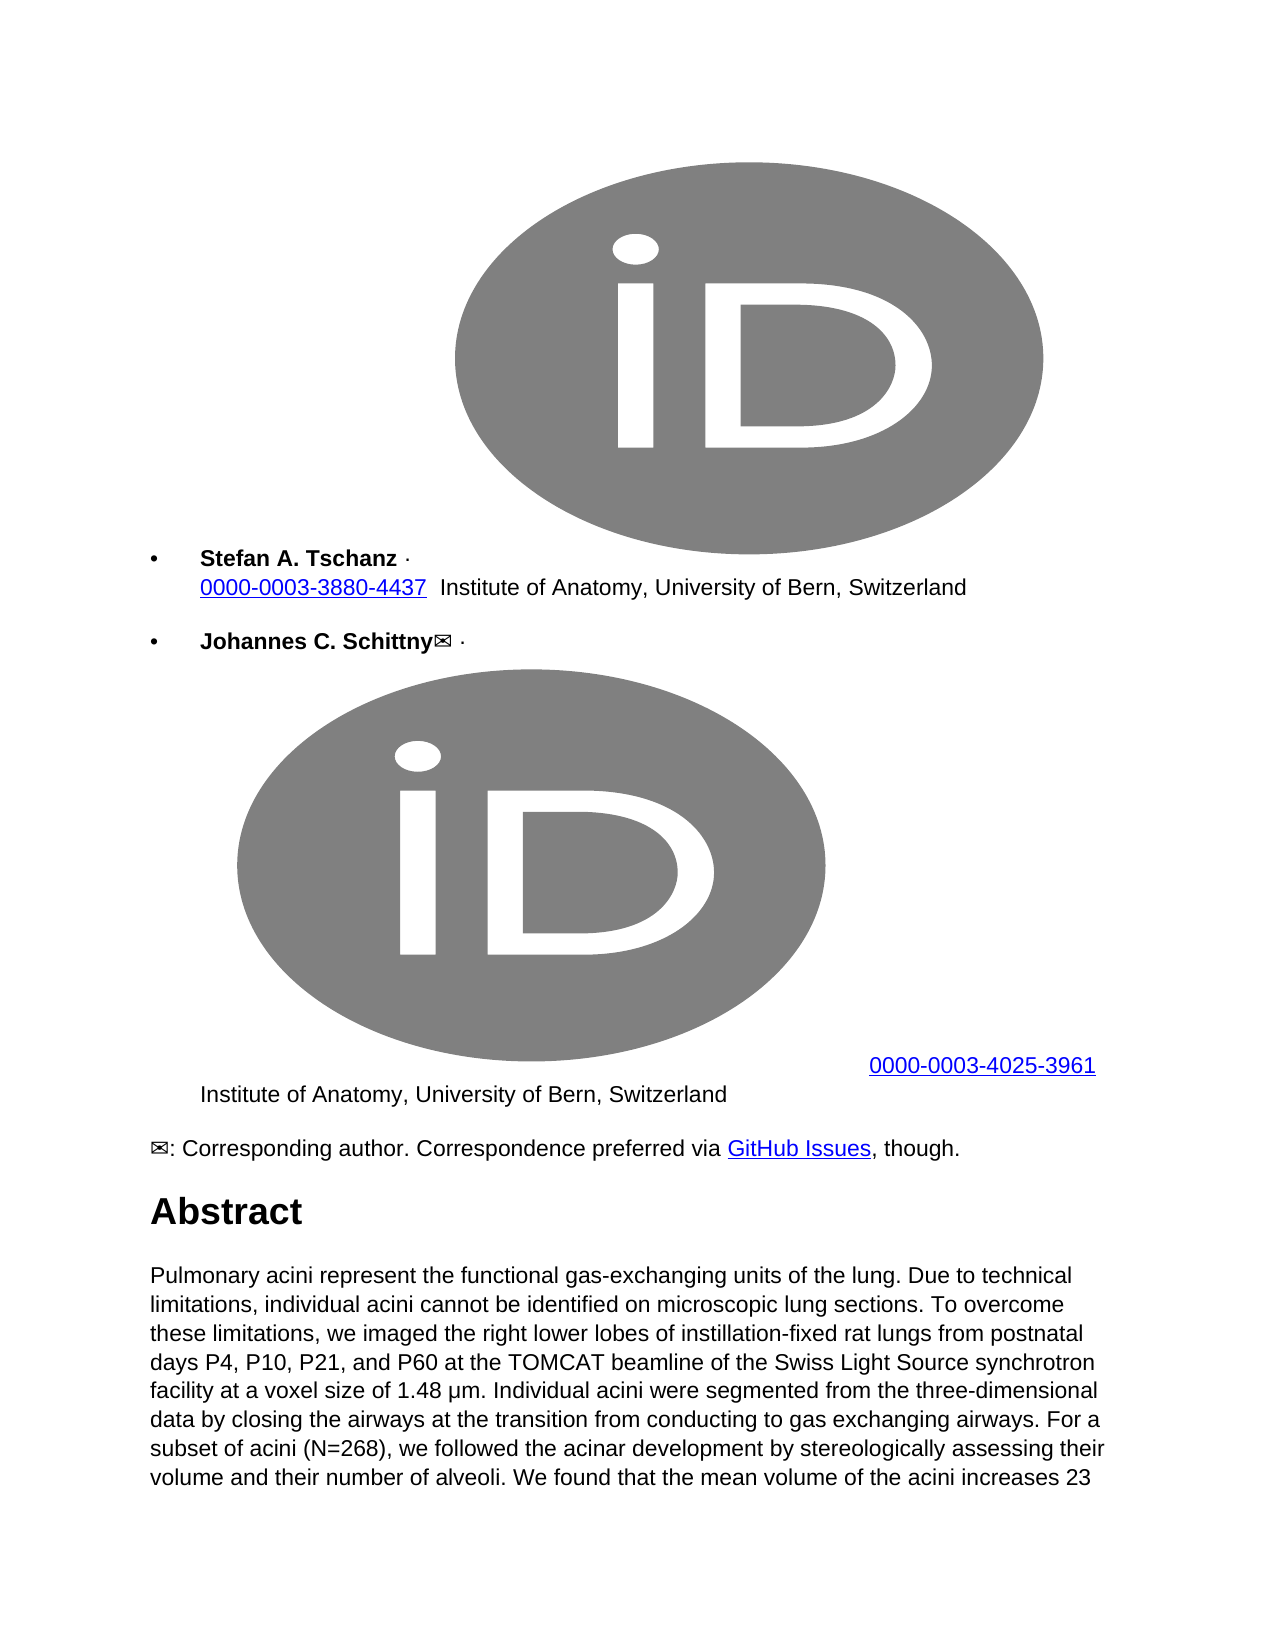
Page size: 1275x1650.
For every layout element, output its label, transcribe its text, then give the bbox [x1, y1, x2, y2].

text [150, 1262, 1125, 1491]
list Johannes C. Schittny✉ · 0000-0003-4025-3961 Institute of Anatomy, University of Bern, Switzerland [150, 628, 1125, 1108]
list Stefan A. Tschanz · 0000-0003-3880-4437 Institute of Anatomy, University of Bern, Switzerland [150, 150, 1125, 601]
subtitle Abstract [150, 1189, 1125, 1232]
text ✉: Corresponding author. Correspondence preferred via GitHub Issues, though. [150, 1135, 1125, 1162]
